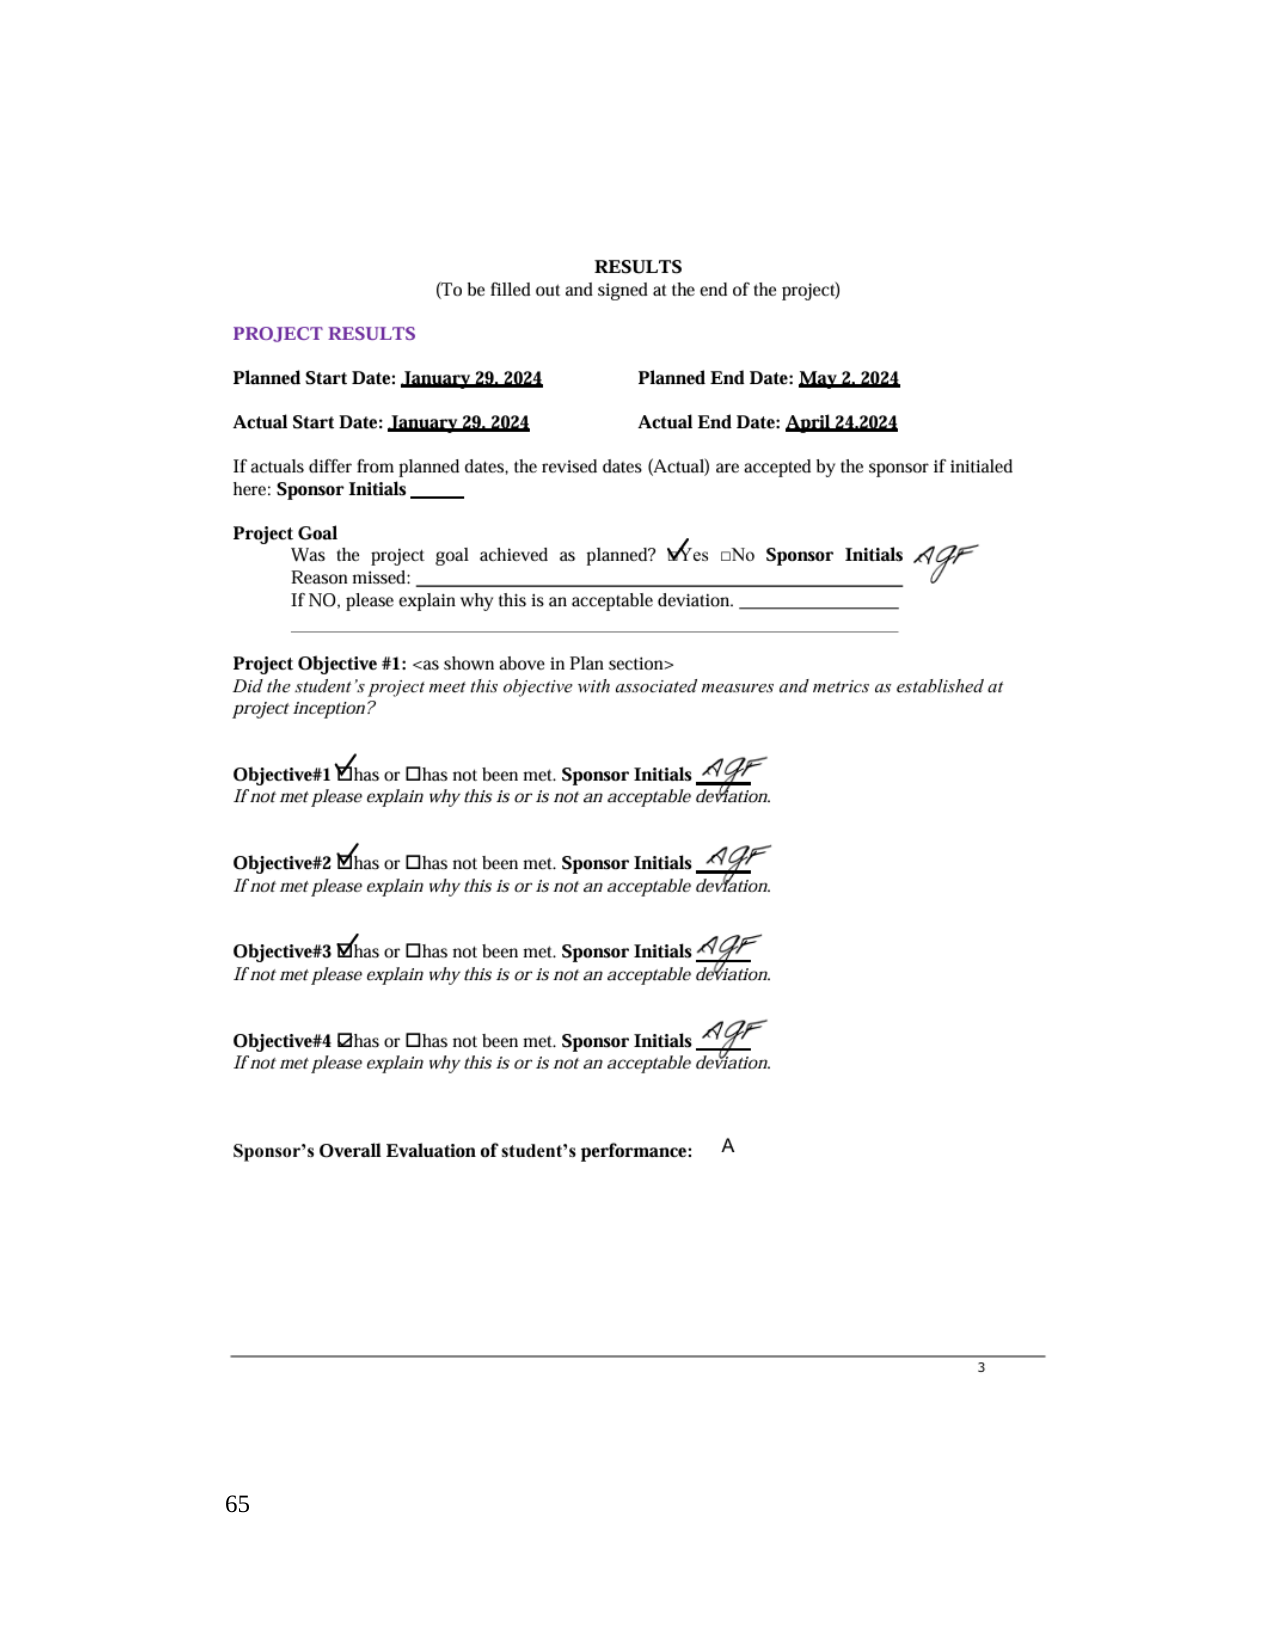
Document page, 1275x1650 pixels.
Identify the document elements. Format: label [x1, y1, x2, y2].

picture [150, 162, 1125, 1427]
